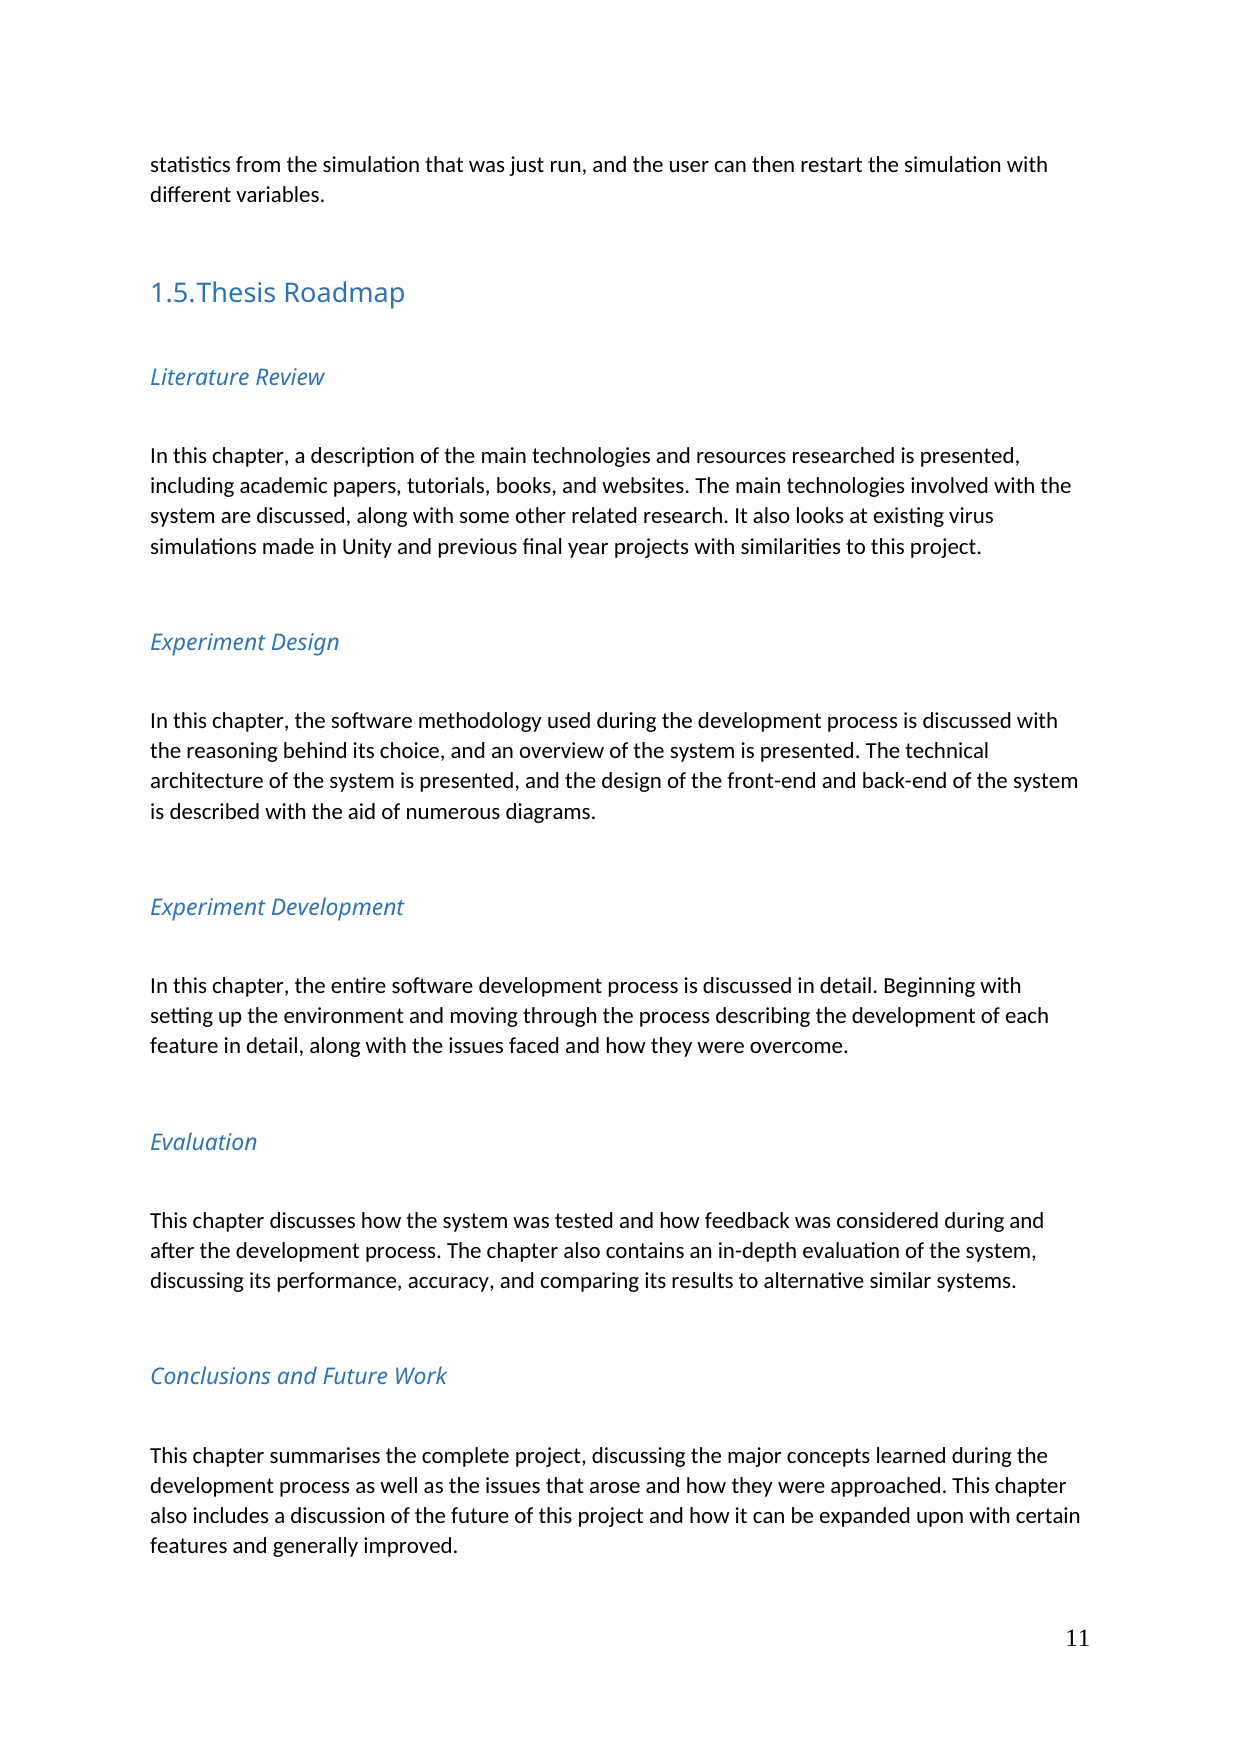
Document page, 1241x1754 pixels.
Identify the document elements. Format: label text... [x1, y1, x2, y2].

text This chapter summarises the complete project, discussing the major concepts learned during the development process as well as the issues that arose and how they were approached. This chapter also includes a discussion of the future of this project and how it can be expanded upon with certain features and generally improved. [150, 1441, 1090, 1559]
subtitle Thesis Roadmap [150, 274, 1090, 311]
subtitle Literature Review [150, 361, 1090, 392]
subtitle Experiment Development [150, 891, 1090, 922]
text In this chapter, the entire software development process is discussed in detail. Beginning with setting up the environment and moving through the process describing the development of each feature in detail, along with the issues faced and how they were overcome. [150, 971, 1090, 1060]
subtitle Conclusions and Future Work [150, 1360, 1090, 1391]
subtitle Evaluation [150, 1125, 1090, 1157]
text In this chapter, a description of the main technologies and resources researched is presented, including academic papers, tutorials, books, and websites. The main technologies involved with the system are discussed, along with some other related research. It also looks at existing virus simulations made in Unity and previous final year projects with similarities to this project. [150, 441, 1090, 560]
text This chapter discusses how the system was tested and how feedback was considered during and after the development process. The chapter also contains an in-depth evaluation of the system, discussing its performance, accuracy, and comparing its results to alternative similar systems. [150, 1206, 1090, 1294]
text In this chapter, the software methodology used during the development process is discussed with the reasoning behind its choice, and an overview of the system is presented. The technical architecture of the system is presented, and the design of the front-end and back-end of the system is described with the aid of numerous diagrams. [150, 706, 1090, 825]
subtitle Experiment Design [150, 626, 1090, 657]
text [150, 150, 1090, 208]
